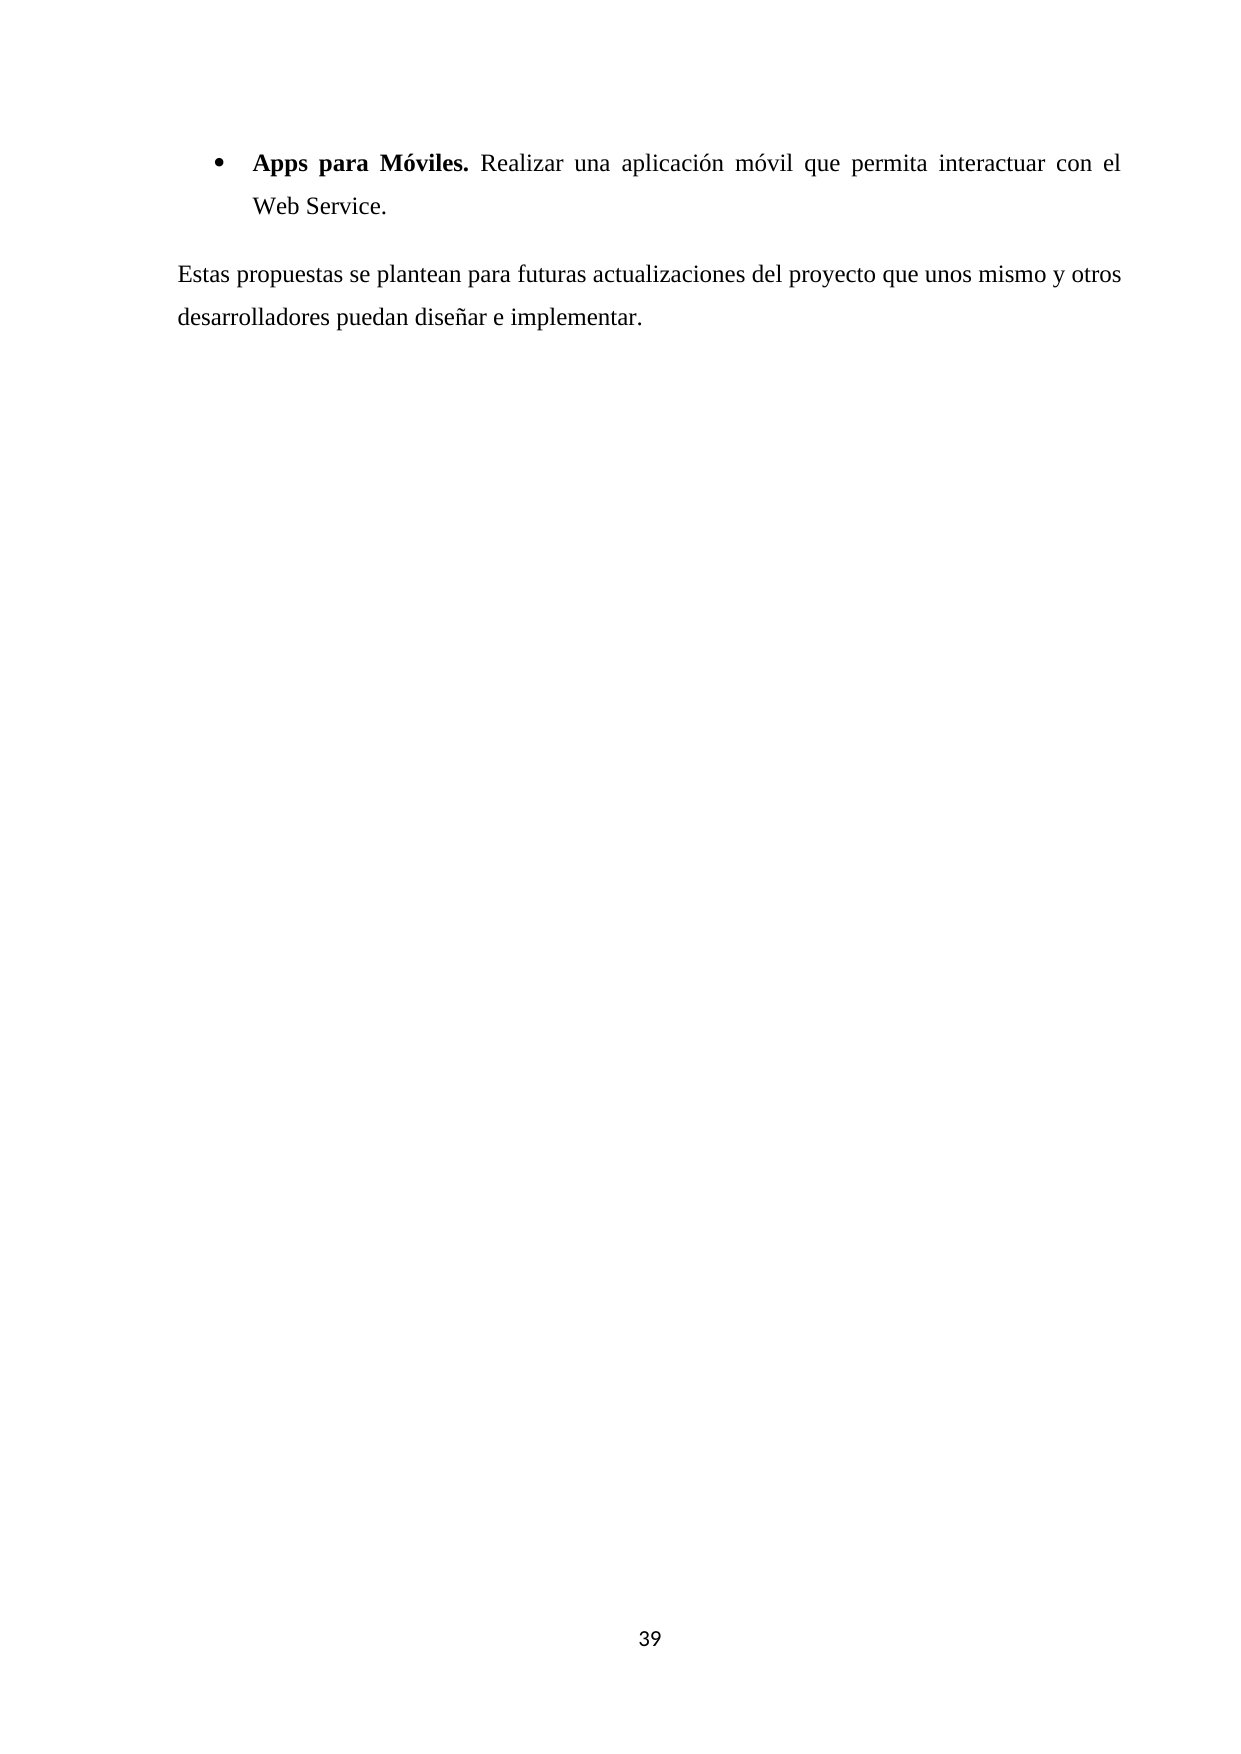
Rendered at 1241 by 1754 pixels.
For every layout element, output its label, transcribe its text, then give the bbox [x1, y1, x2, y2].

list Apps para Móviles. Realizar una aplicación móvil que permita interactuar con el Web Service. [215, 148, 1122, 219]
text Estas propuestas se plantean para futuras actualizaciones del proyecto que unos mismo y otros desarrolladores puedan diseñar e implementar. [177, 259, 1122, 331]
